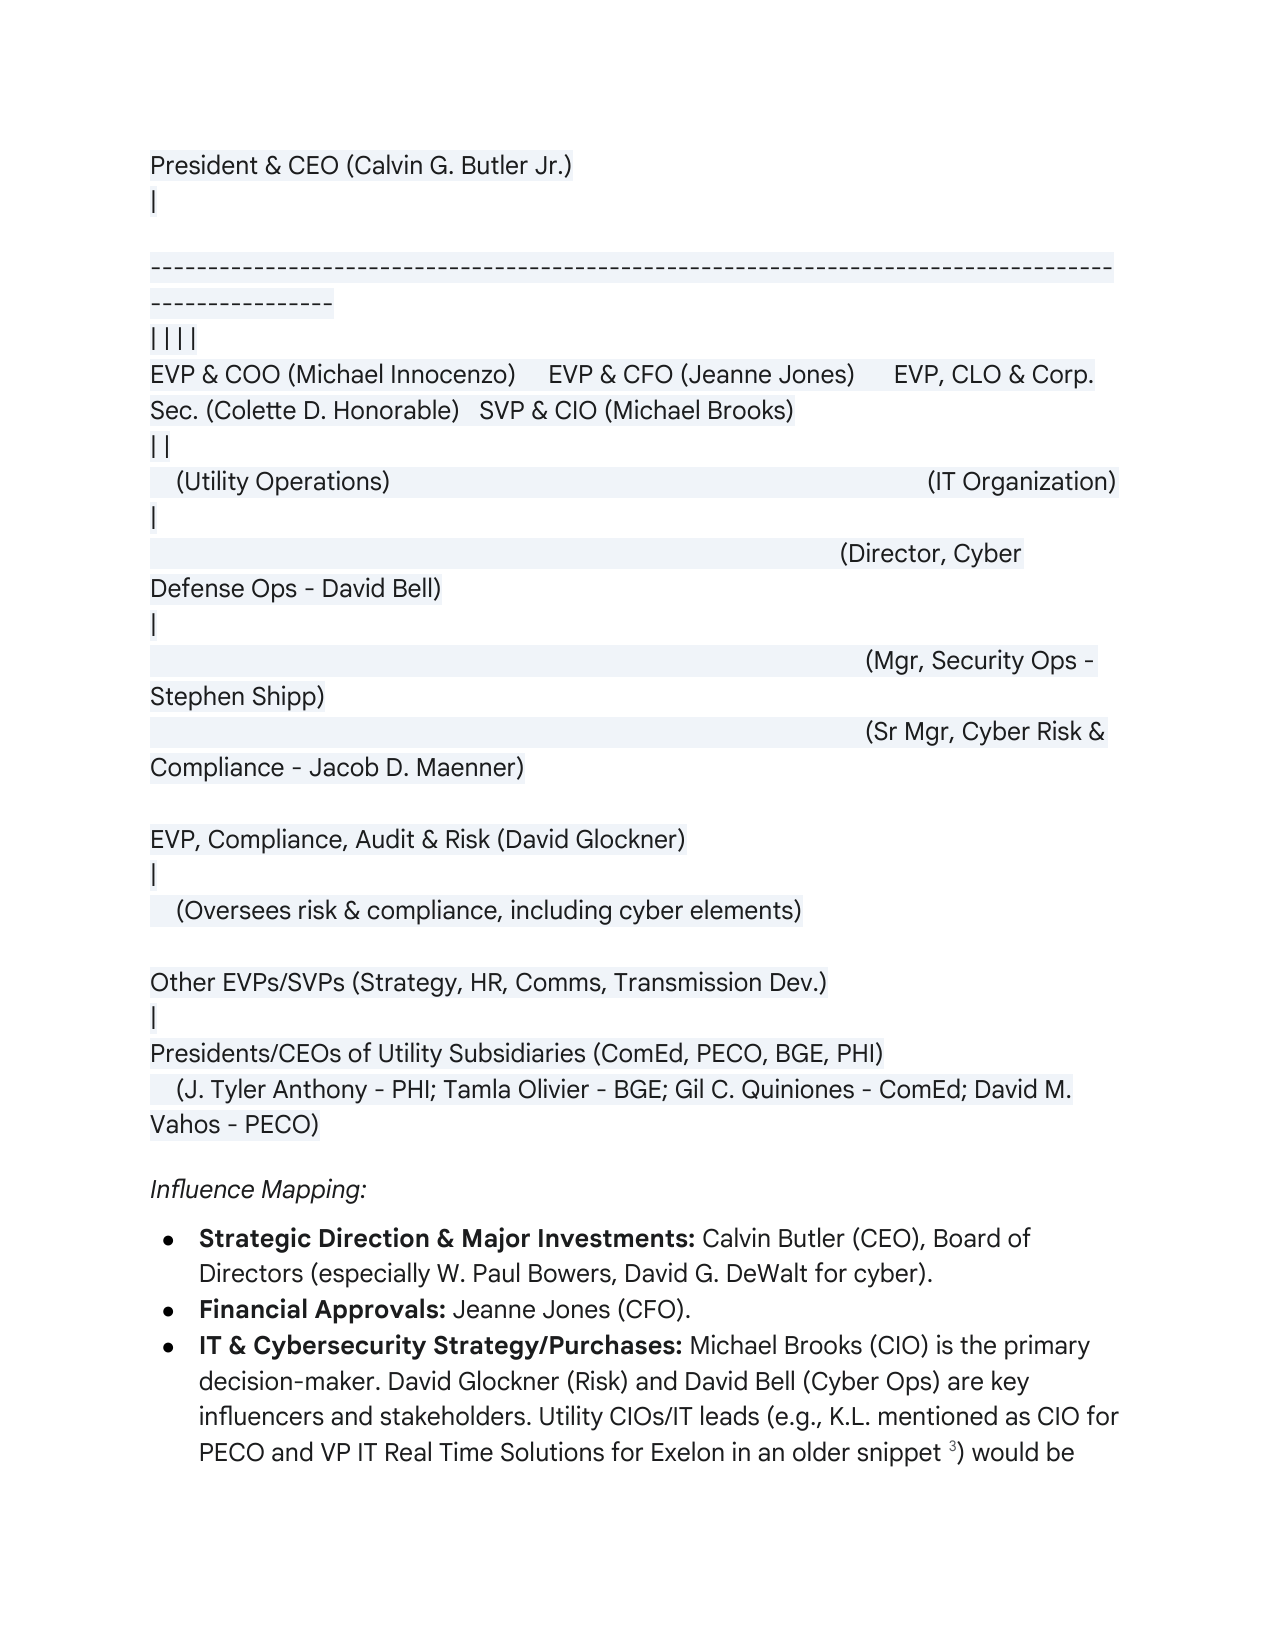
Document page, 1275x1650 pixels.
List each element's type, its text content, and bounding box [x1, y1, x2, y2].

list Strategic Direction & Major Investments: Calvin Butler (CEO), Board of Directors (especially W. Paul Bowers, David G. DeWalt for cyber). [161, 1223, 1125, 1290]
list Financial Approvals: Jeanne Jones (CFO). [161, 1294, 1125, 1326]
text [150, 150, 1125, 1171]
text Influence Mapping: [150, 1175, 1125, 1206]
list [161, 1330, 1125, 1469]
